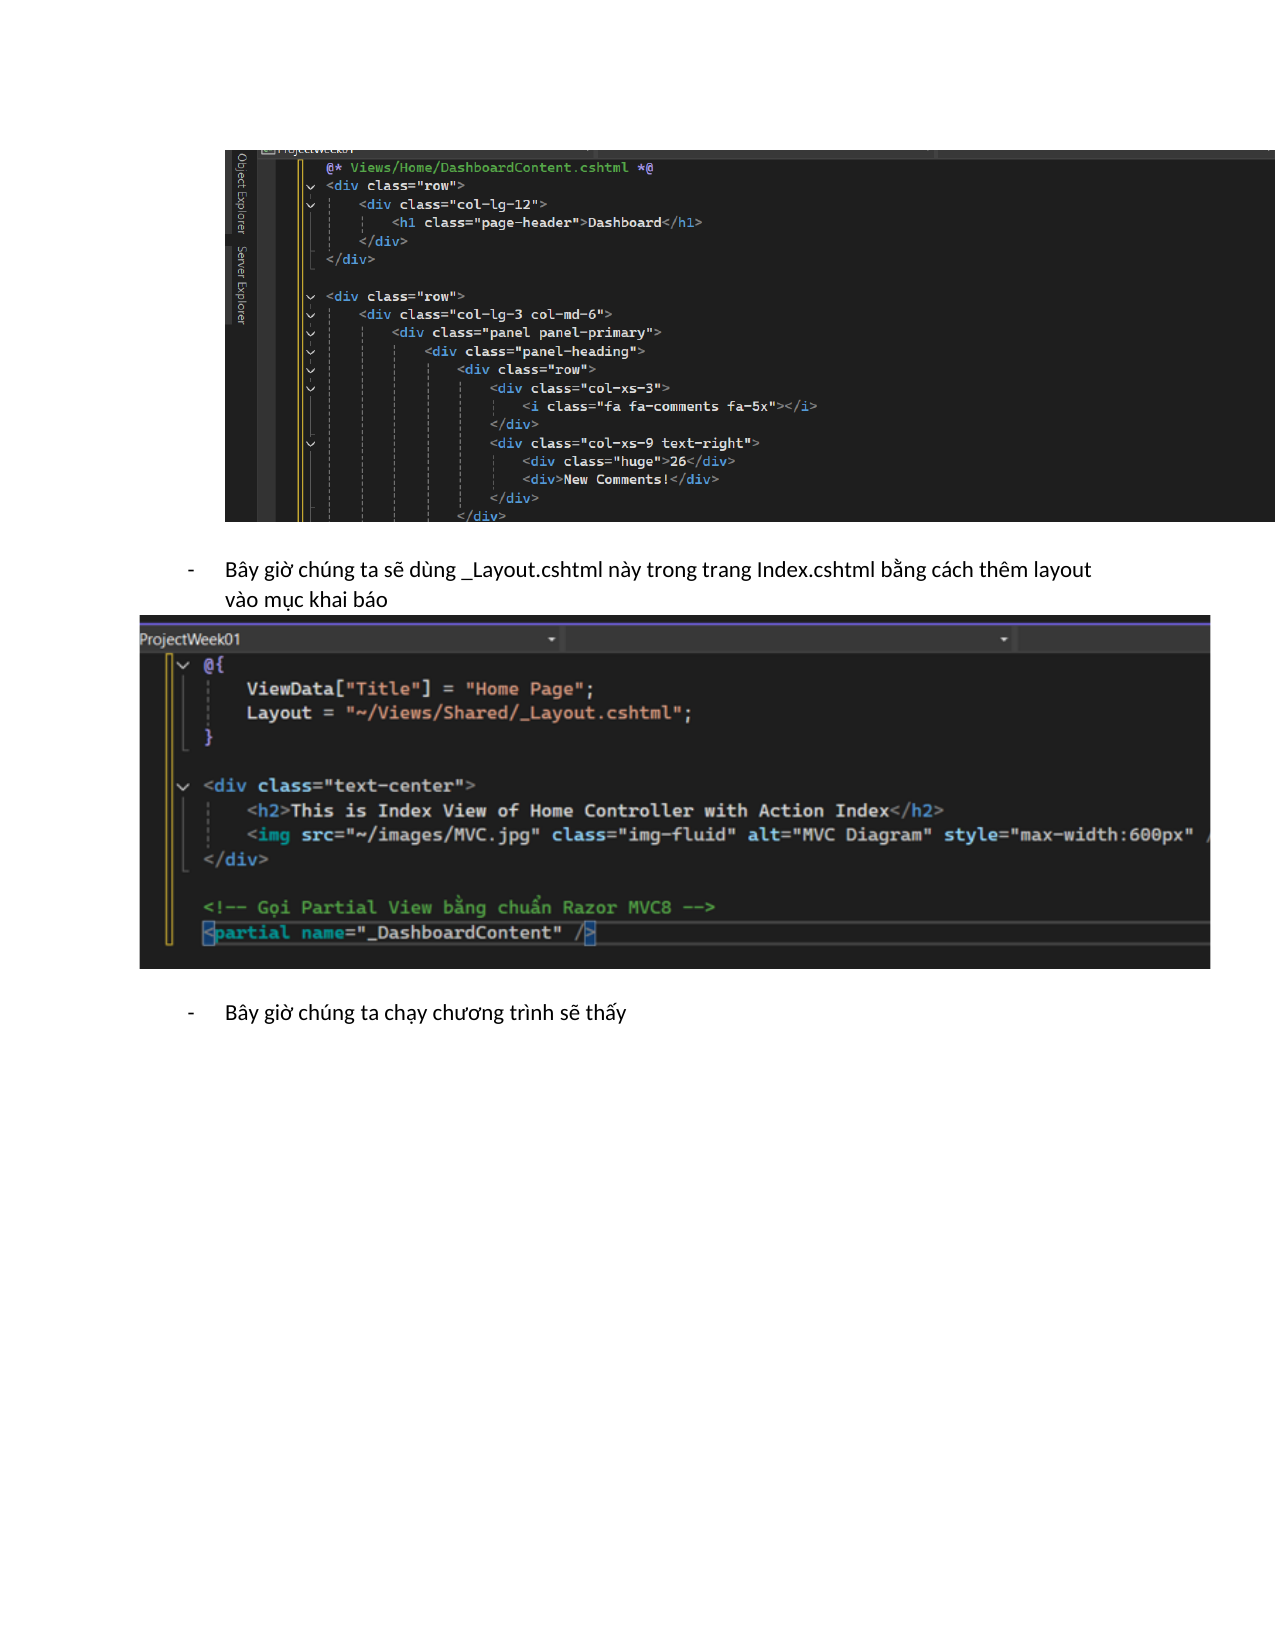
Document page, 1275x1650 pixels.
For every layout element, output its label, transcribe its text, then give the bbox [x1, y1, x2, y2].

list Bây giờ chúng ta sẽ dùng _Layout.cshtml này trong trang Index.cshtml bằng cách thêm layout vào mục khai báo [187, 555, 1094, 613]
list Bây giờ chúng ta chạy chương trình sẽ thấy [187, 998, 1210, 1026]
picture [139, 615, 1211, 969]
picture [225, 150, 1275, 522]
